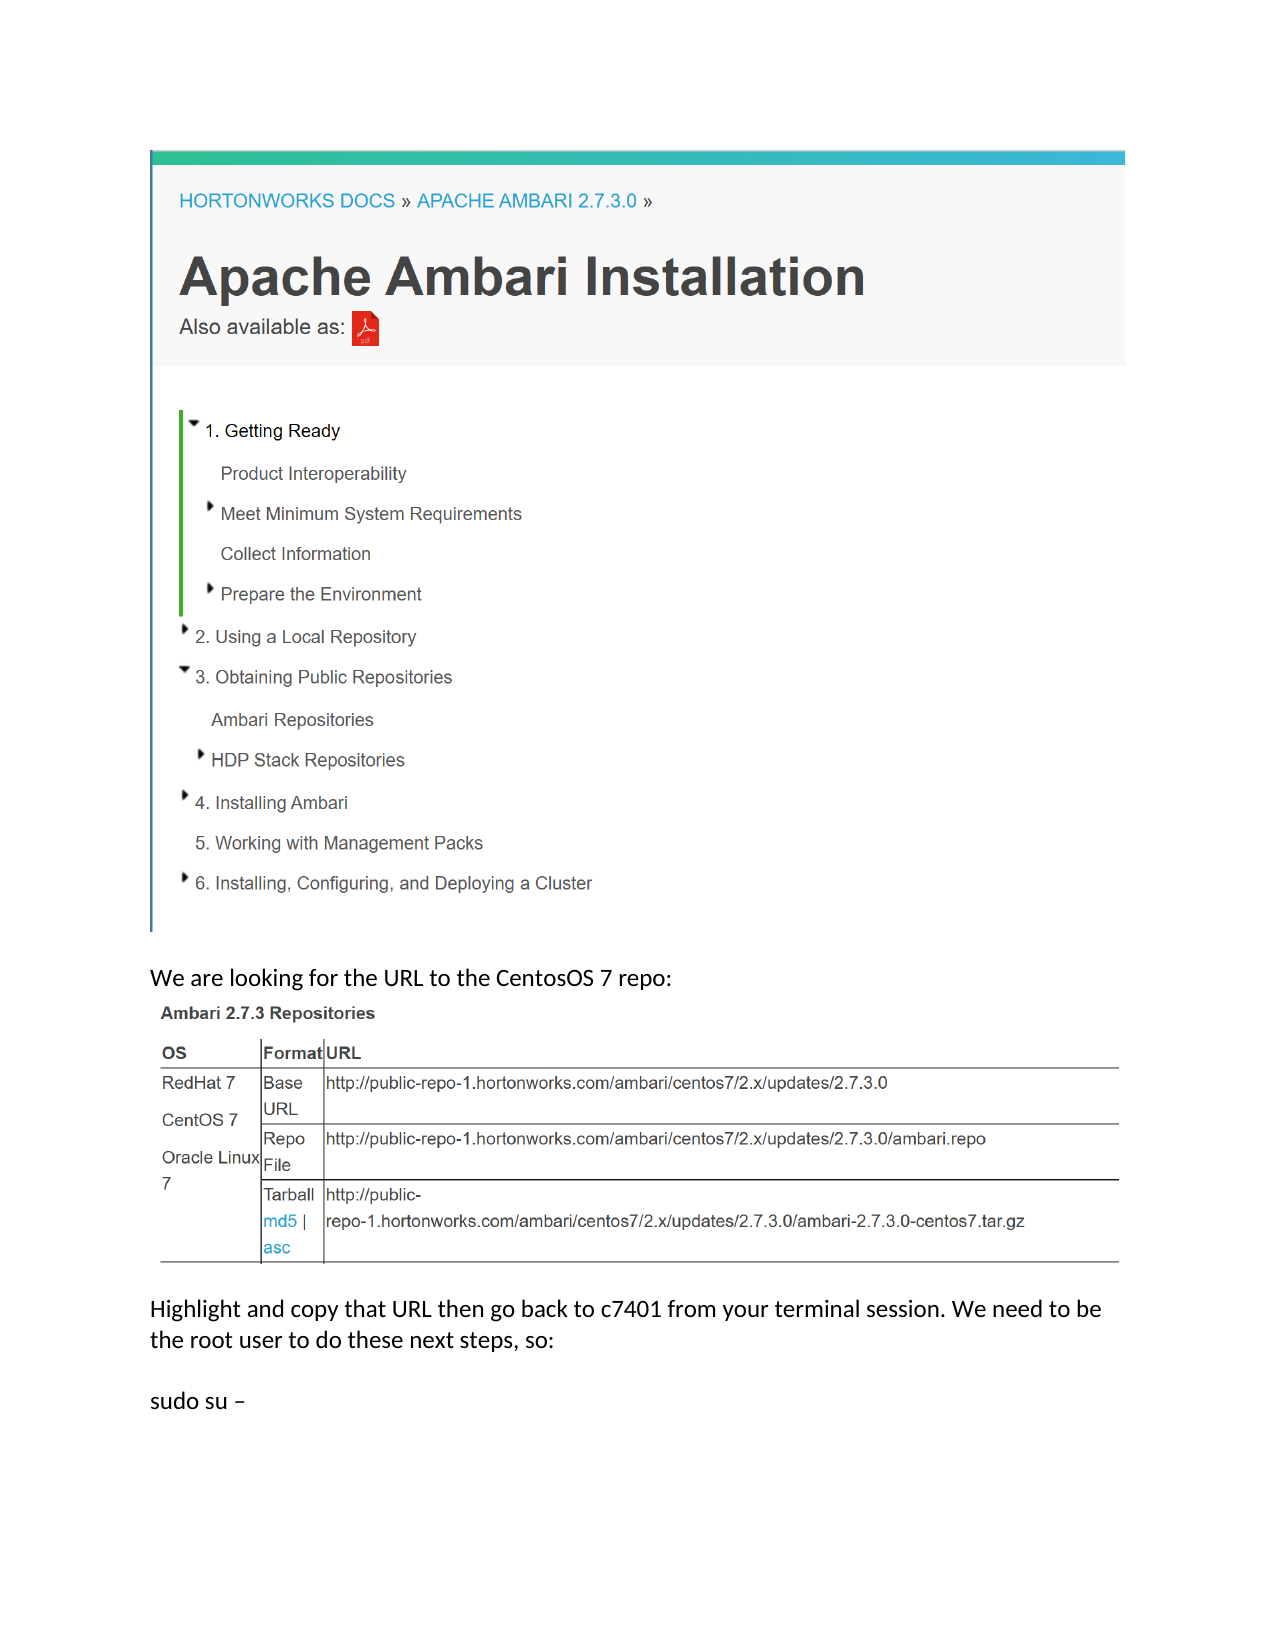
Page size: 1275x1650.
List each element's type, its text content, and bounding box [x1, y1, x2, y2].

text sudo su – [150, 1385, 1125, 1416]
text Highlight and copy that URL then go back to c7401 from your terminal session. We need to be the root user to do these next steps, so: [150, 1294, 1125, 1355]
picture [150, 992, 1125, 1264]
picture [150, 150, 1125, 932]
text We are looking for the URL to the CentosOS 7 repo: [150, 962, 1125, 992]
